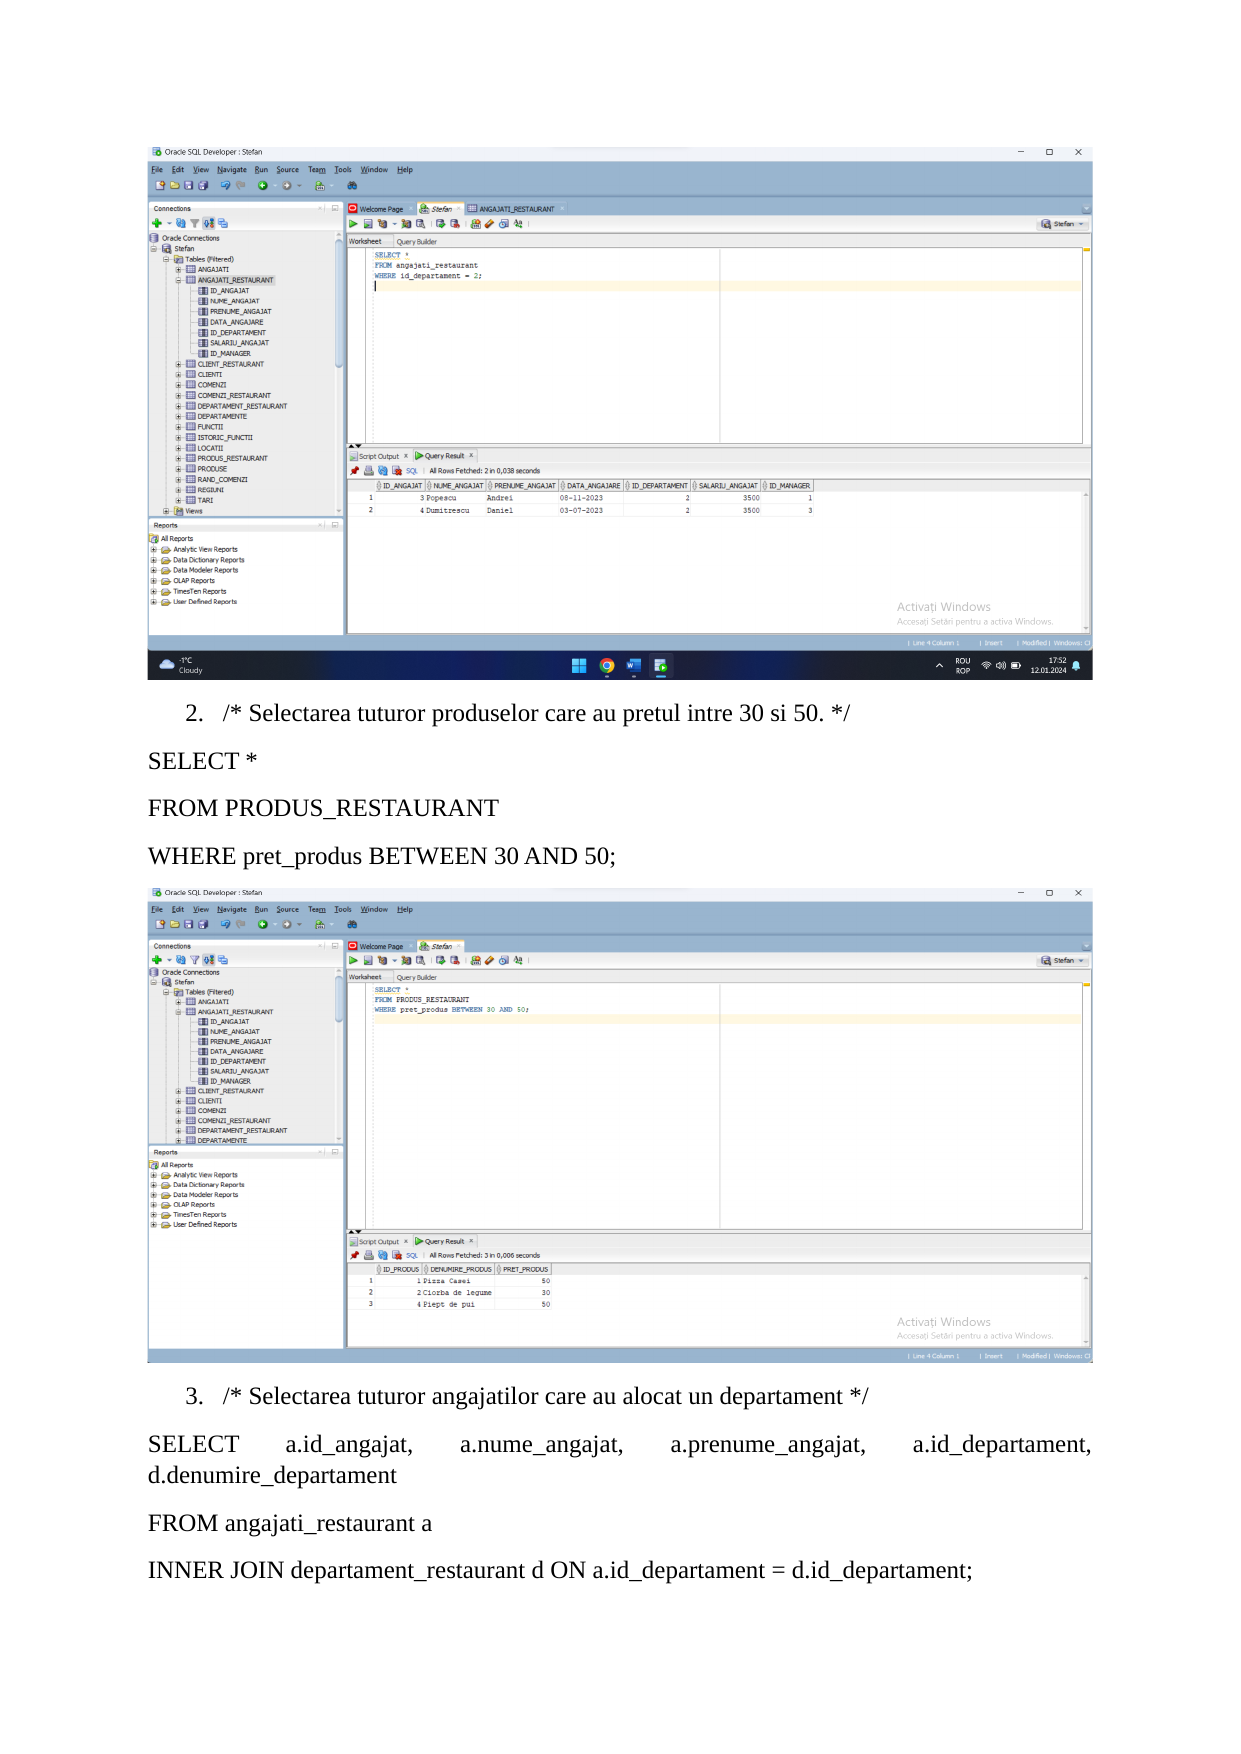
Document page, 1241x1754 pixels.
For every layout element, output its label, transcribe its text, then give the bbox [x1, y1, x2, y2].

picture [147, 147, 1093, 680]
text FROM PRODUS_RESTAURANT [148, 793, 1093, 822]
text WHERE pret_produs BETWEEN 30 AND 50; [148, 841, 1093, 870]
picture [147, 888, 1093, 1363]
text SELECT a.id_angajat, a.nume_angajat, a.prenume_angajat, a.id_departament, d.denumire_departament [148, 1429, 1093, 1489]
text FROM angajati_restaurant a [148, 1508, 1093, 1537]
list /* Selectarea tuturor angajatilor care au alocat un departament */ [185, 1381, 1093, 1410]
text INNER JOIN departament_restaurant d ON a.id_departament = d.id_departament; [148, 1556, 1093, 1584]
list /* Selectarea tuturor produselor care au pretul intre 30 si 50. */ [185, 698, 1093, 727]
text SELECT * [148, 746, 1093, 774]
